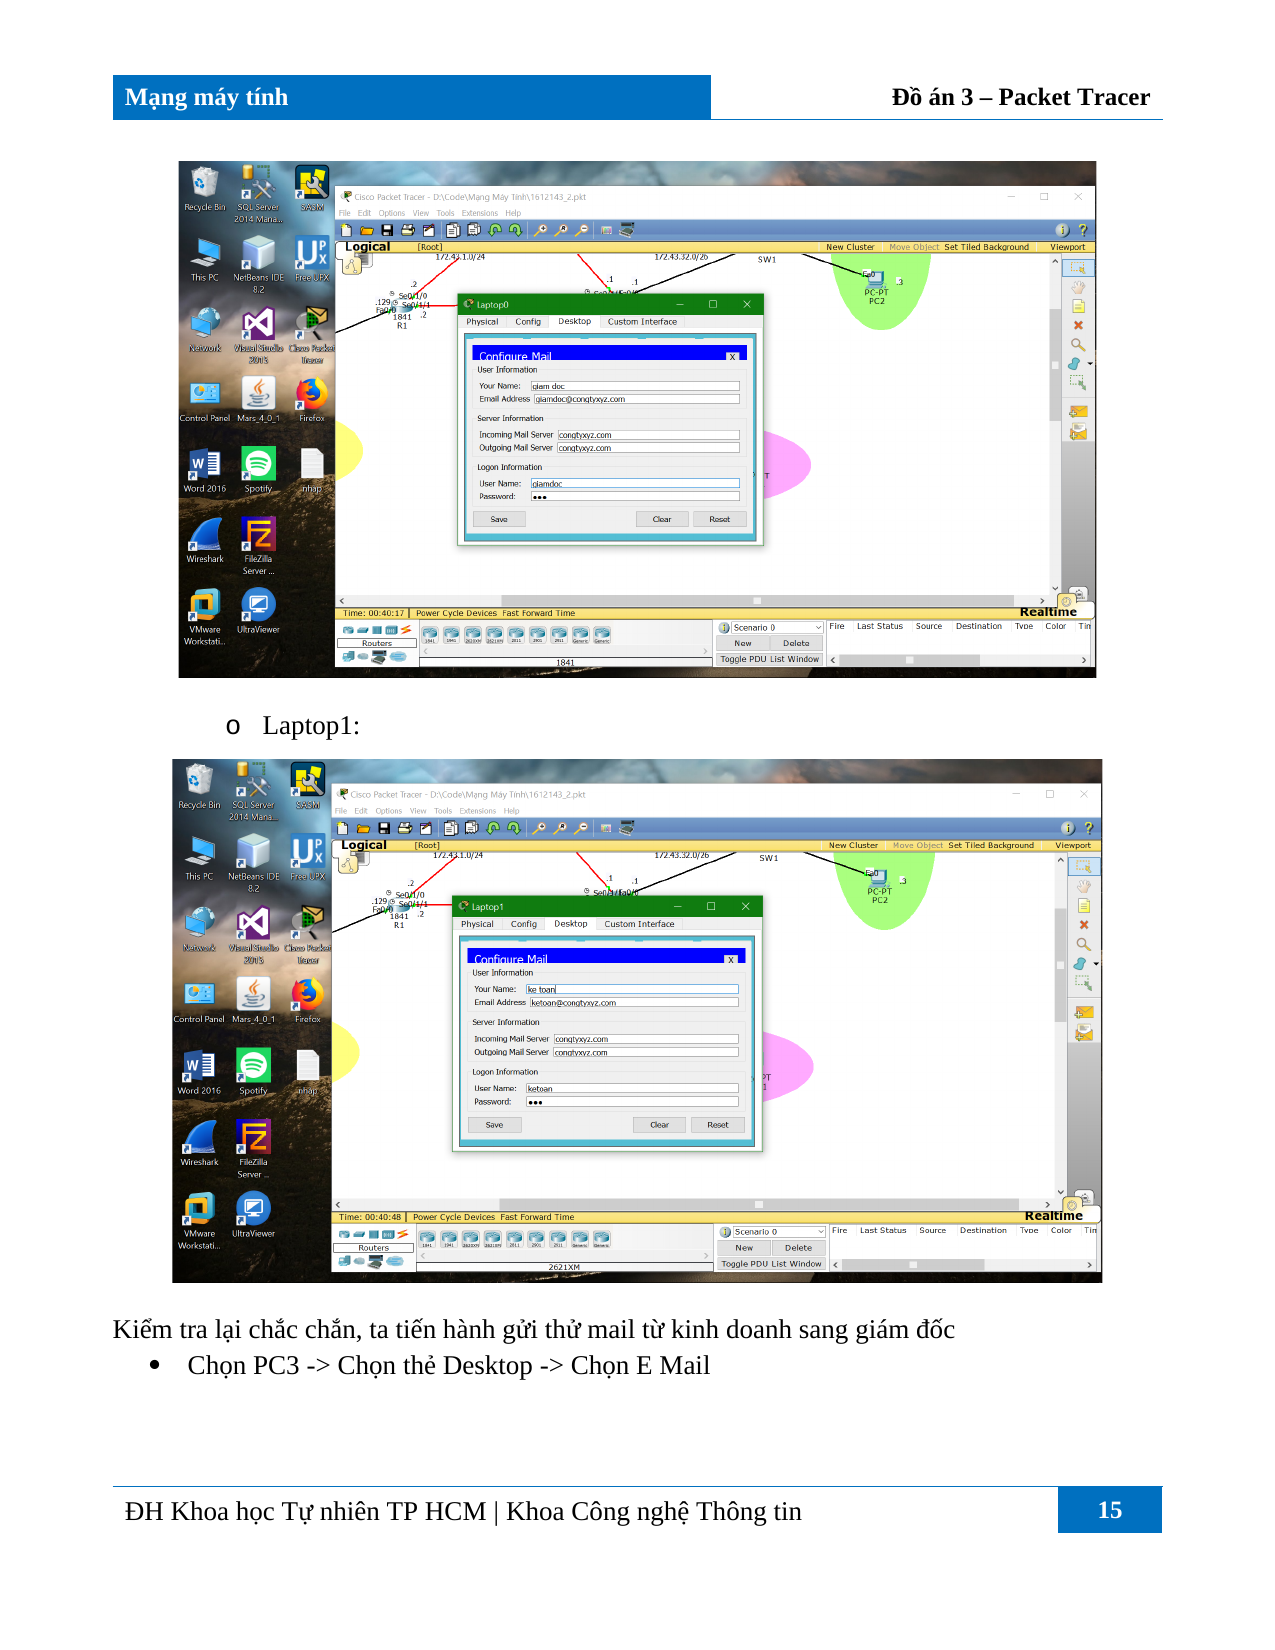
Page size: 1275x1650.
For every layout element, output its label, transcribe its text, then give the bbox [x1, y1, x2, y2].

picture [172, 759, 1103, 1283]
picture [178, 161, 1097, 678]
list Laptop1: [225, 709, 1162, 742]
list Chọn PC3 -> Chọn thẻ Desktop -> Chọn E Mail [150, 1349, 1162, 1381]
list Kiểm tra lại chắc chắn, ta tiến hành gửi thử mail từ kinh doanh sang giám đốc [112, 1313, 1162, 1345]
